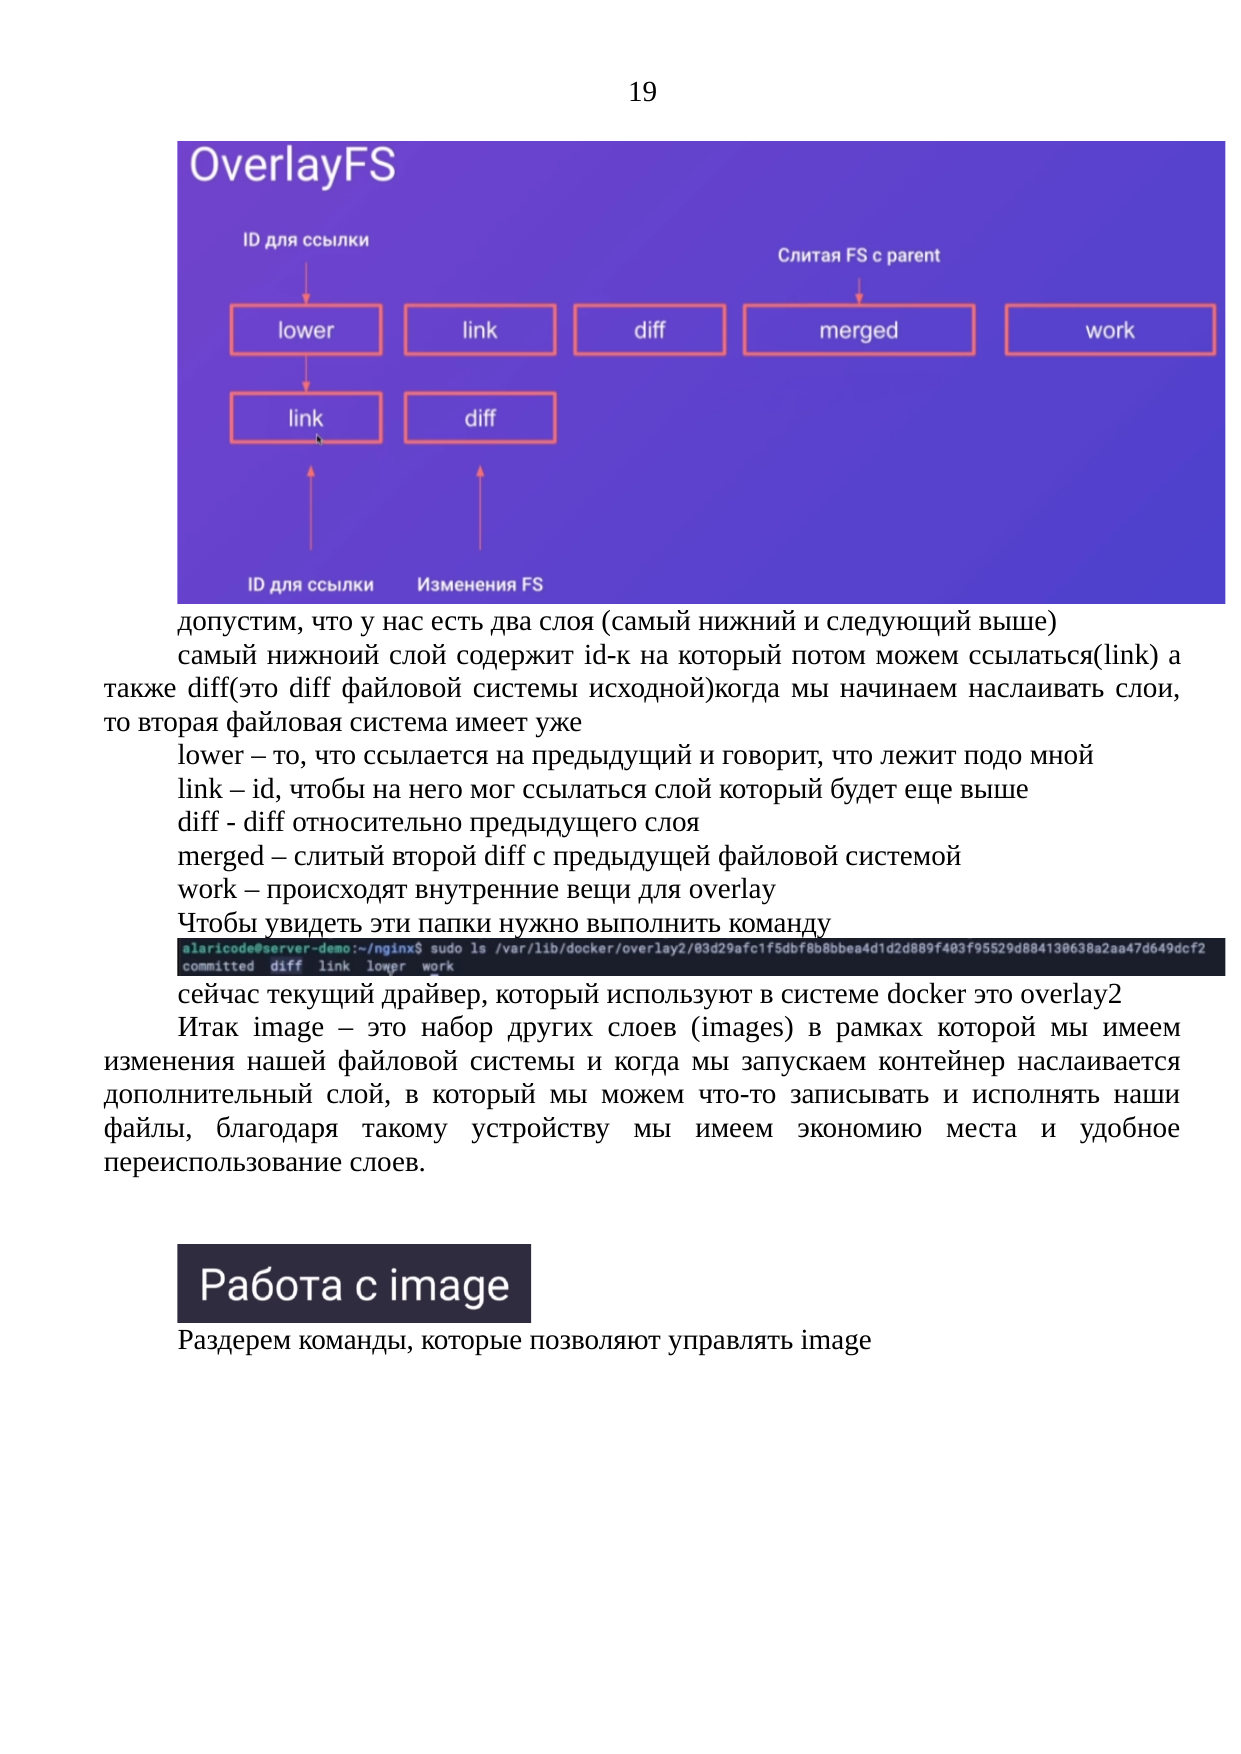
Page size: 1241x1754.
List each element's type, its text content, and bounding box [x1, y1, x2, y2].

picture [177, 938, 1226, 976]
picture [177, 141, 1226, 604]
list Чтобы увидеть эти папки нужно выполнить команду [103, 905, 1181, 939]
list Итак image – это набор других слоев (images) в рамках которой мы имеем изменения нашей файловой системы и когда мы запускаем контейнер наслаивается дополнительный слой, в который мы можем что-то записывать и исполнять наши файлы, благодаря такому устройству мы имеем экономию места и удобное переиспользование слоев. [103, 1009, 1181, 1177]
list merged – слитый второй diff с предыдущей файловой системой [103, 838, 1181, 872]
list diff - diff относительно предыдущего слоя [103, 804, 1181, 838]
list сейчас текущий драйвер, который используют в системе docker это overlay2 [103, 976, 1181, 1009]
picture [177, 1244, 532, 1323]
list самый нижноий слой содержит id-к на который потом можем ссылаться(link) а также diff(это diff файловой системы исходной)когда мы начинаем наслаивать слои, то вторая файловая система имеет уже [103, 637, 1181, 737]
list lower – то, что ссылается на предыдущий и говорит, что лежит подо мной [103, 737, 1181, 771]
list work – происходят внутренние вещи для overlay [103, 872, 1181, 905]
text Раздерем команды, которые позволяют управлять image [103, 1322, 1181, 1356]
list допустим, что у нас есть два слоя (самый нижний и следующий выше) [103, 603, 1181, 637]
list link – id, чтобы на него мог ссылаться слой который будет еще выше [103, 771, 1181, 804]
